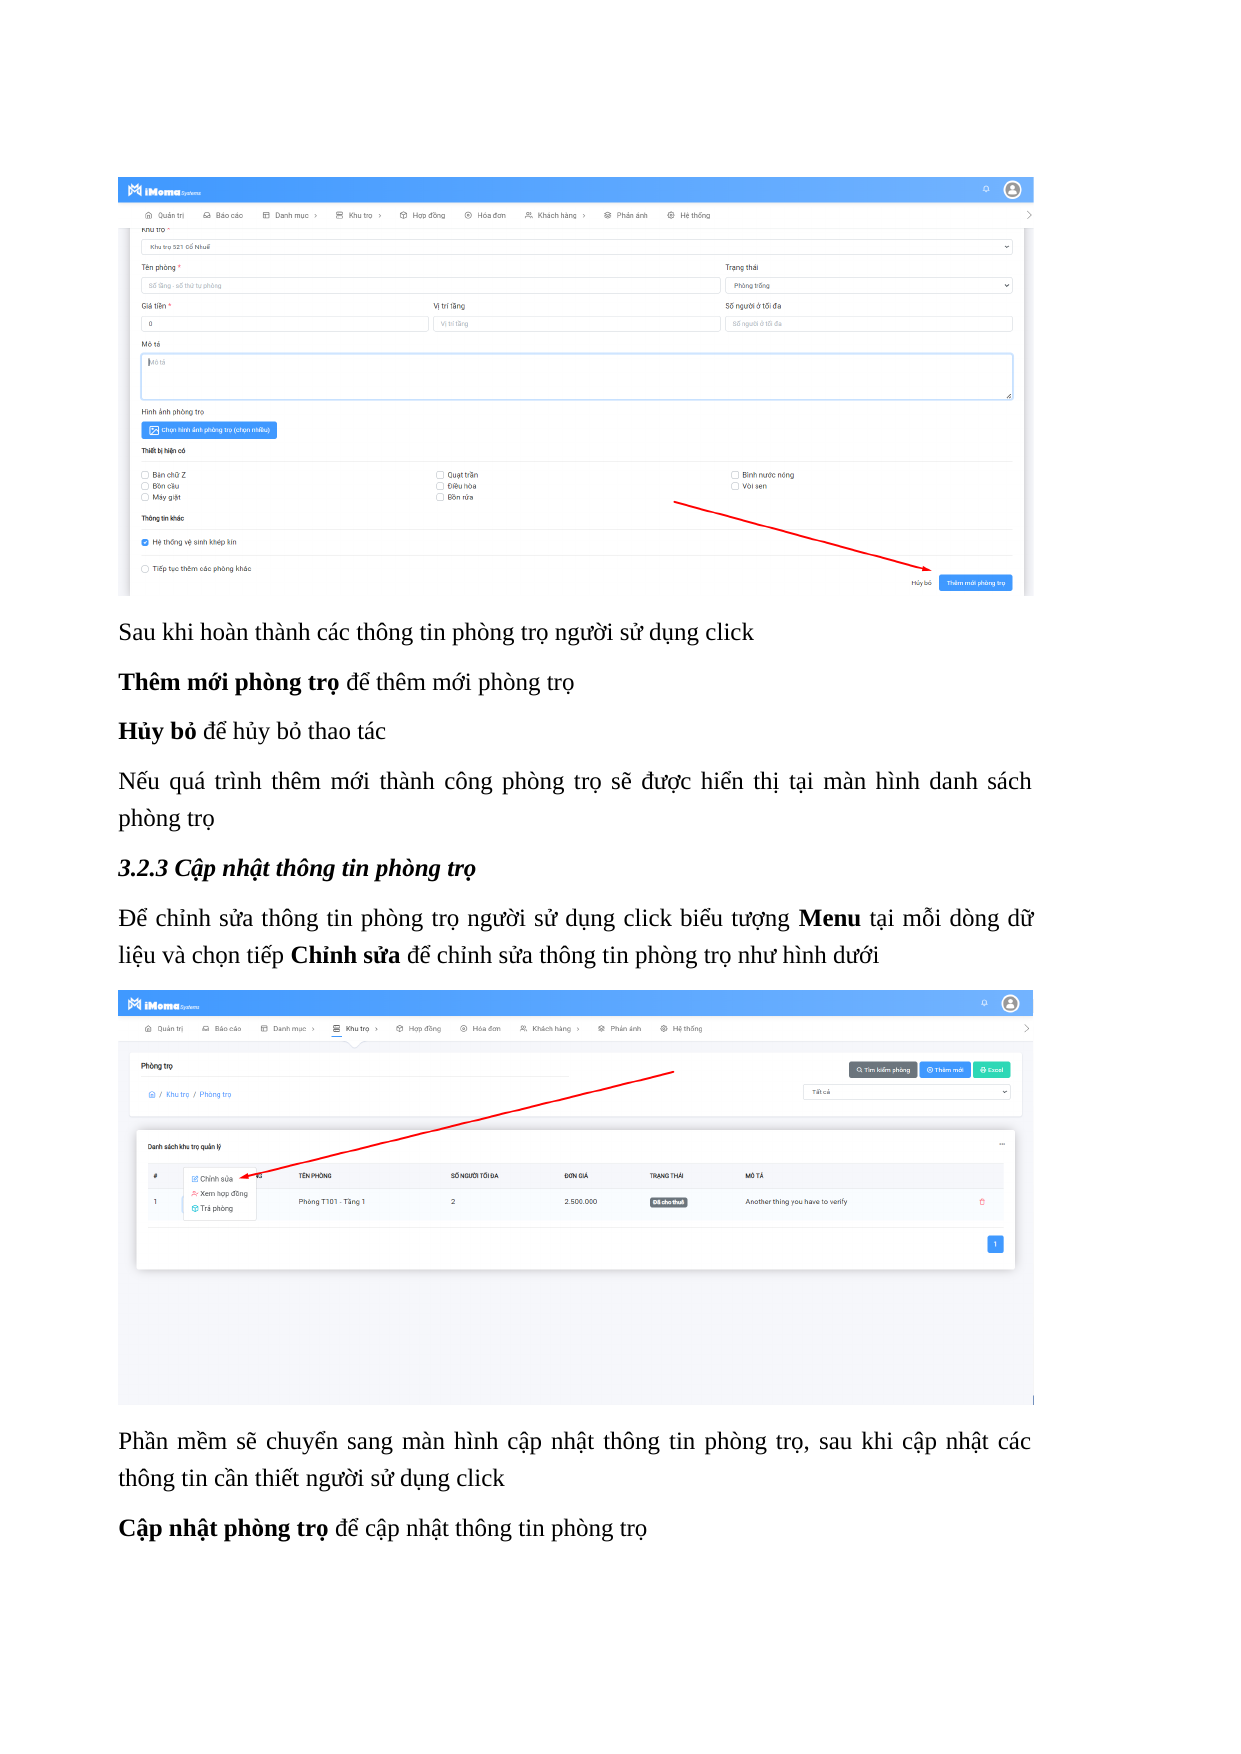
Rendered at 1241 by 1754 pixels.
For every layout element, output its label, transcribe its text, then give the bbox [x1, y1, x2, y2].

subtitle Cập nhật thông tin phòng trọ [118, 853, 1033, 882]
picture [118, 990, 1034, 1405]
text Cập nhật phòng trọ để cập nhật thông tin phòng trọ [118, 1513, 1033, 1542]
text Phần mềm sẽ chuyển sang màn hình cập nhật thông tin phòng trọ, sau khi cập nhật các thông tin cần thiết người sử dụng click [118, 1426, 1033, 1492]
text Nếu quá trình thêm mới thành công phòng trọ sẽ được hiển thị tại màn hình danh sách phòng trọ [118, 766, 1033, 832]
text Để chỉnh sửa thông tin phòng trọ người sử dụng click biểu tượng Menu tại mỗi dòng dữ liệu và chọn tiếp Chỉnh sửa để chỉnh sửa thông tin phòng trọ như hình dưới [118, 903, 1033, 969]
text Sau khi hoàn thành các thông tin phòng trọ người sử dụng click [118, 617, 1033, 646]
picture [118, 177, 1034, 596]
text Thêm mới phòng trọ để thêm mới phòng trọ [118, 667, 1033, 695]
text Hủy bỏ để hủy bỏ thao tác [118, 716, 1033, 745]
